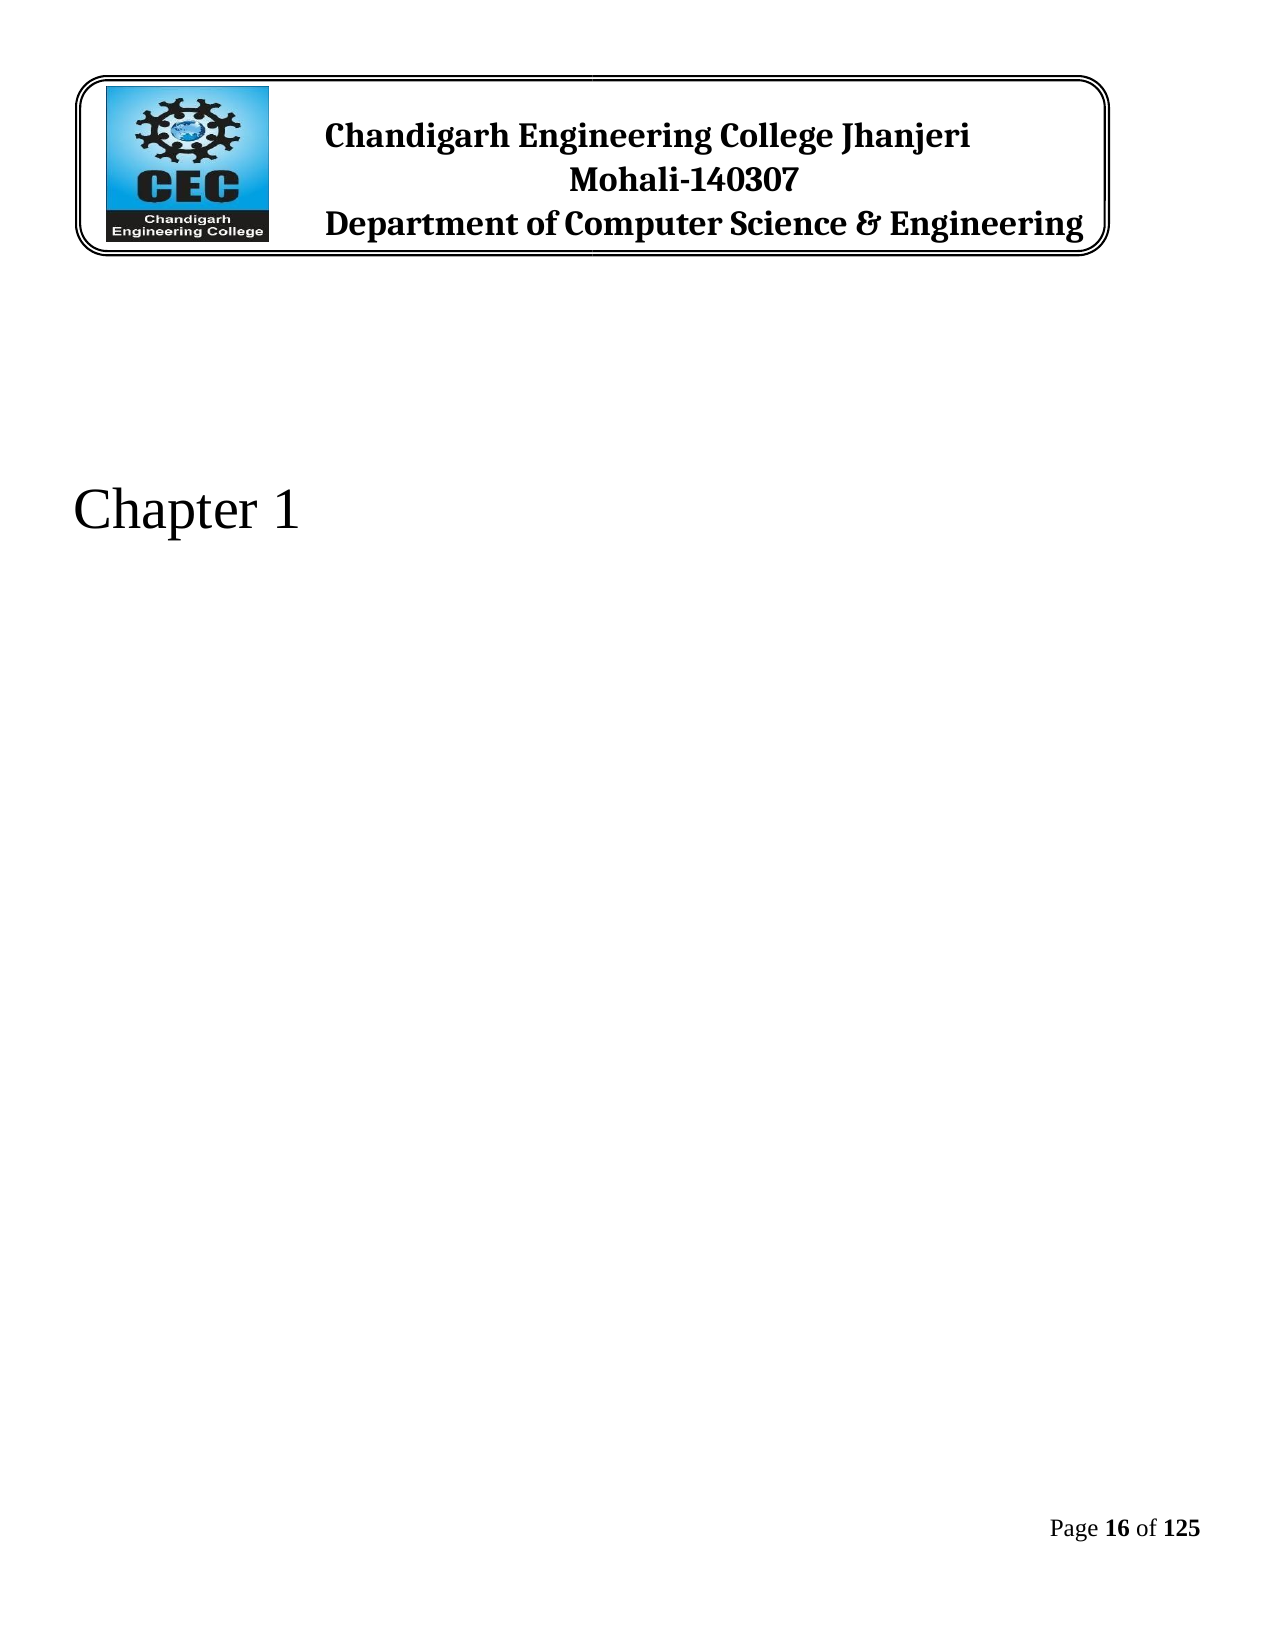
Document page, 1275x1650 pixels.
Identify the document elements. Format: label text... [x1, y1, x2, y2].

text Chapter 1 [73, 474, 1215, 542]
picture [106, 86, 269, 204]
picture [106, 209, 269, 242]
